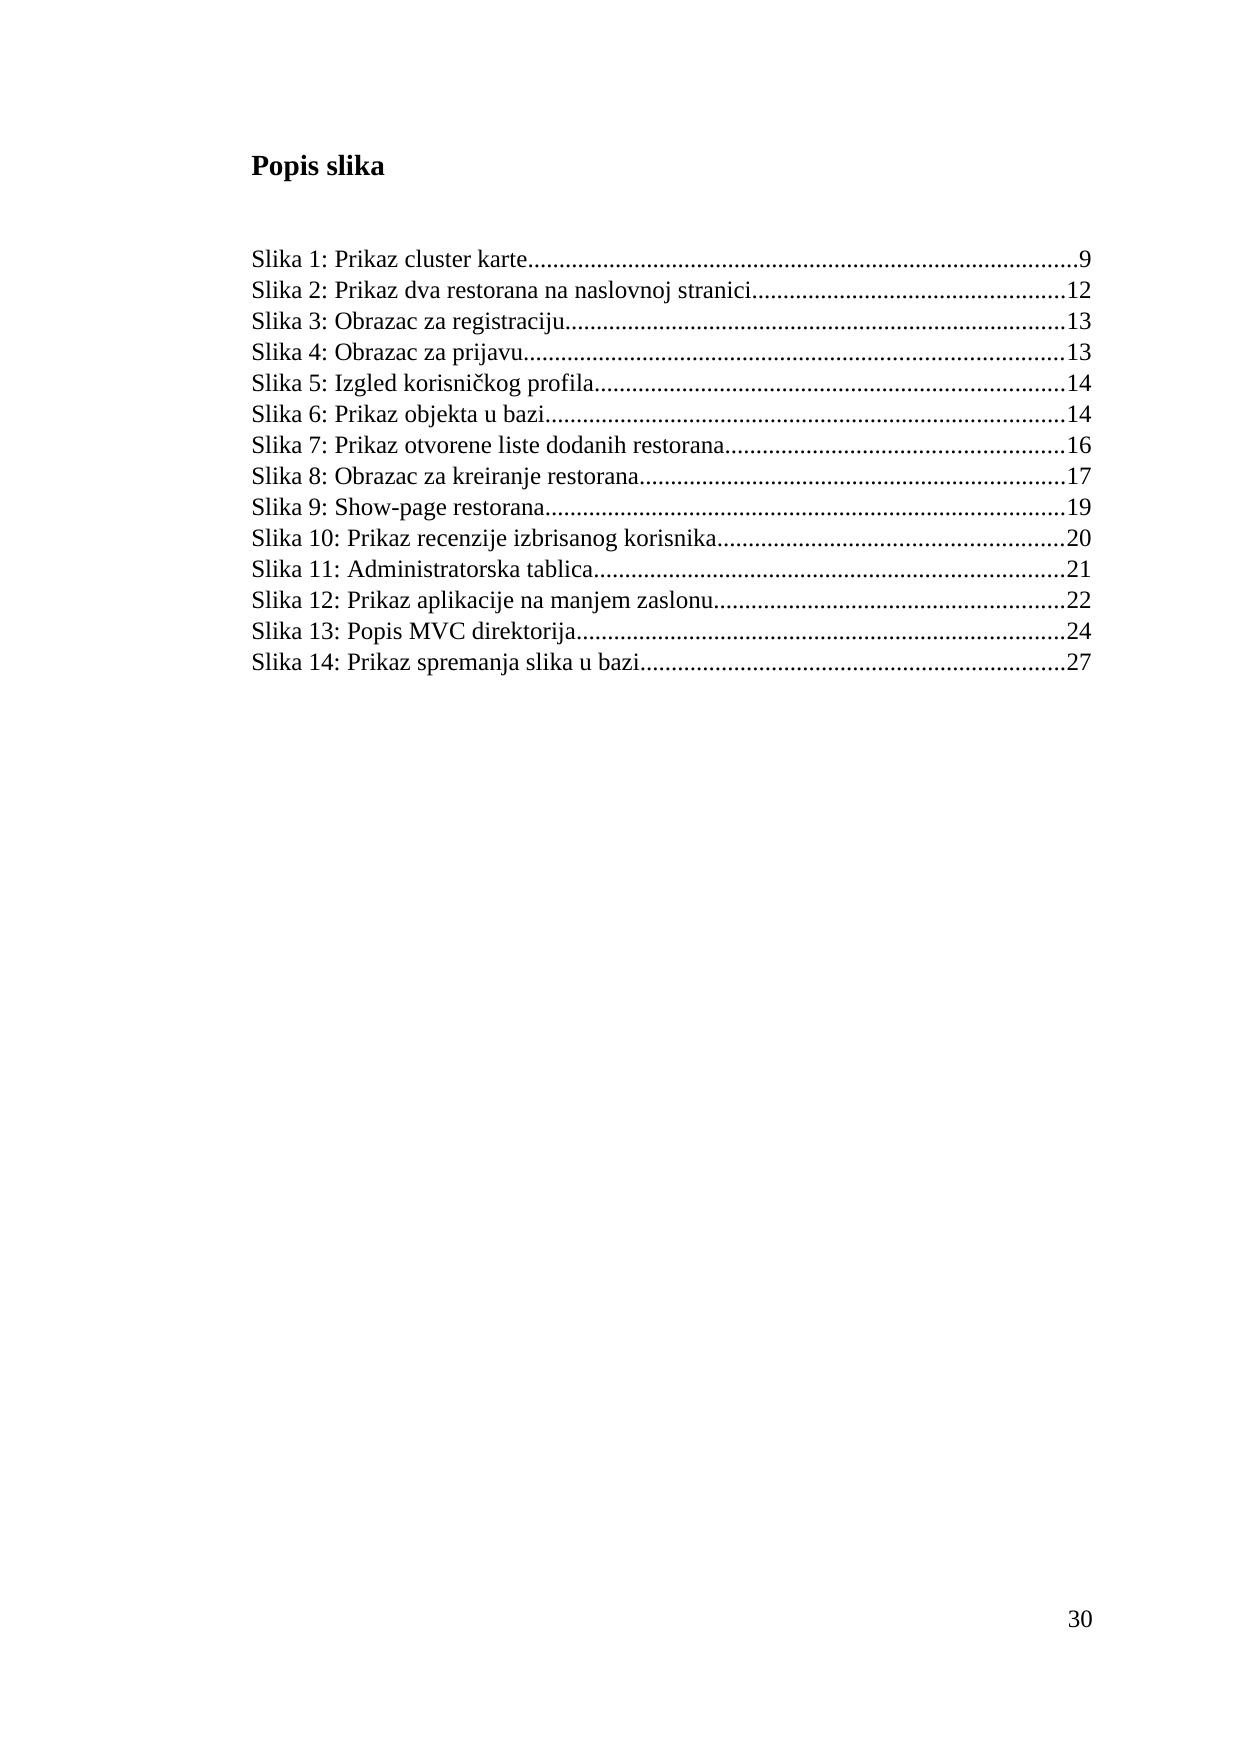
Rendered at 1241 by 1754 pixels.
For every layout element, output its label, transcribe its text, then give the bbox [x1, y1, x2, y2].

subtitle Popis slika [177, 148, 1092, 181]
text Slika 1: Prikaz cluster karte 9 [177, 244, 1092, 272]
text Slika 9: Show-page restorana 19 [177, 492, 1092, 521]
text Slika 5: Izgled korisničkog profila 14 [177, 368, 1092, 397]
text Slika 14: Prikaz spremanja slika u bazi 27 [177, 647, 1092, 676]
text Slika 6: Prikaz objekta u bazi 14 [177, 399, 1092, 428]
text Slika 3: Obrazac za registraciju 13 [177, 306, 1092, 334]
text Slika 7: Prikaz otvorene liste dodanih restorana 16 [177, 430, 1092, 459]
text Slika 8: Obrazac za kreiranje restorana 17 [177, 461, 1092, 490]
text Slika 4: Obrazac za prijavu 13 [177, 337, 1092, 366]
text Slika 13: Popis MVC direktorija 24 [177, 616, 1092, 645]
text Slika 11: Administratorska tablica 21 [177, 554, 1092, 583]
text Slika 12: Prikaz aplikacije na manjem zaslonu 22 [177, 585, 1092, 614]
text Slika 10: Prikaz recenzije izbrisanog korisnika 20 [177, 523, 1092, 552]
text Slika 2: Prikaz dva restorana na naslovnoj stranici 12 [177, 275, 1092, 303]
